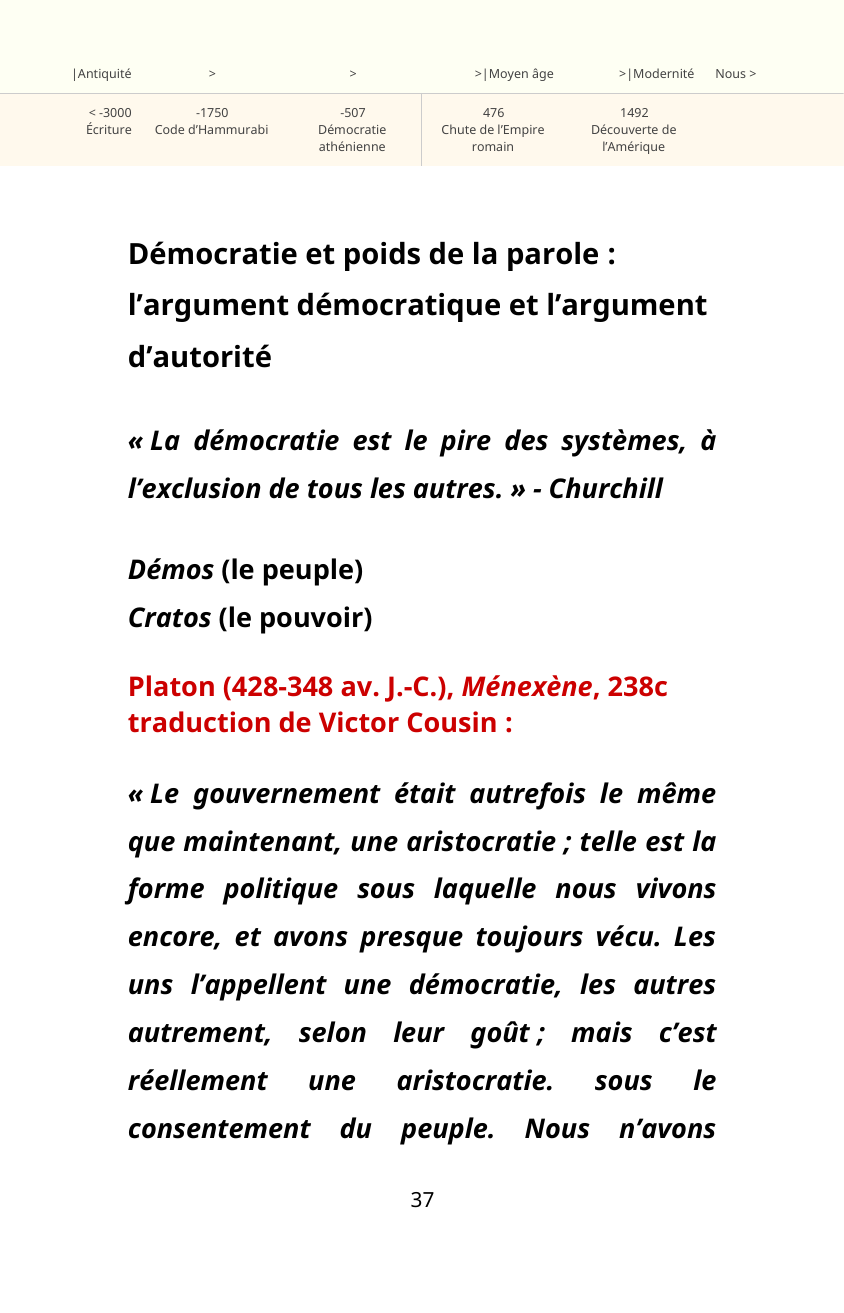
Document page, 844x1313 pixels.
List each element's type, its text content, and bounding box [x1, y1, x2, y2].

subtitle Démos (le peuple) Cratos (le pouvoir) [128, 550, 717, 635]
subtitle Platon (428-348 av. J.-C.), Ménexène, 238c traduction de Victor Cousin : [128, 667, 717, 741]
subtitle « La démocratie est le pire des systèmes, à l’exclusion de tous les autres. » - Churchill [128, 421, 717, 506]
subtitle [128, 774, 717, 1146]
subtitle Démocratie et poids de la parole : l’argument démocratique et l’argument d’autorité [128, 233, 717, 376]
